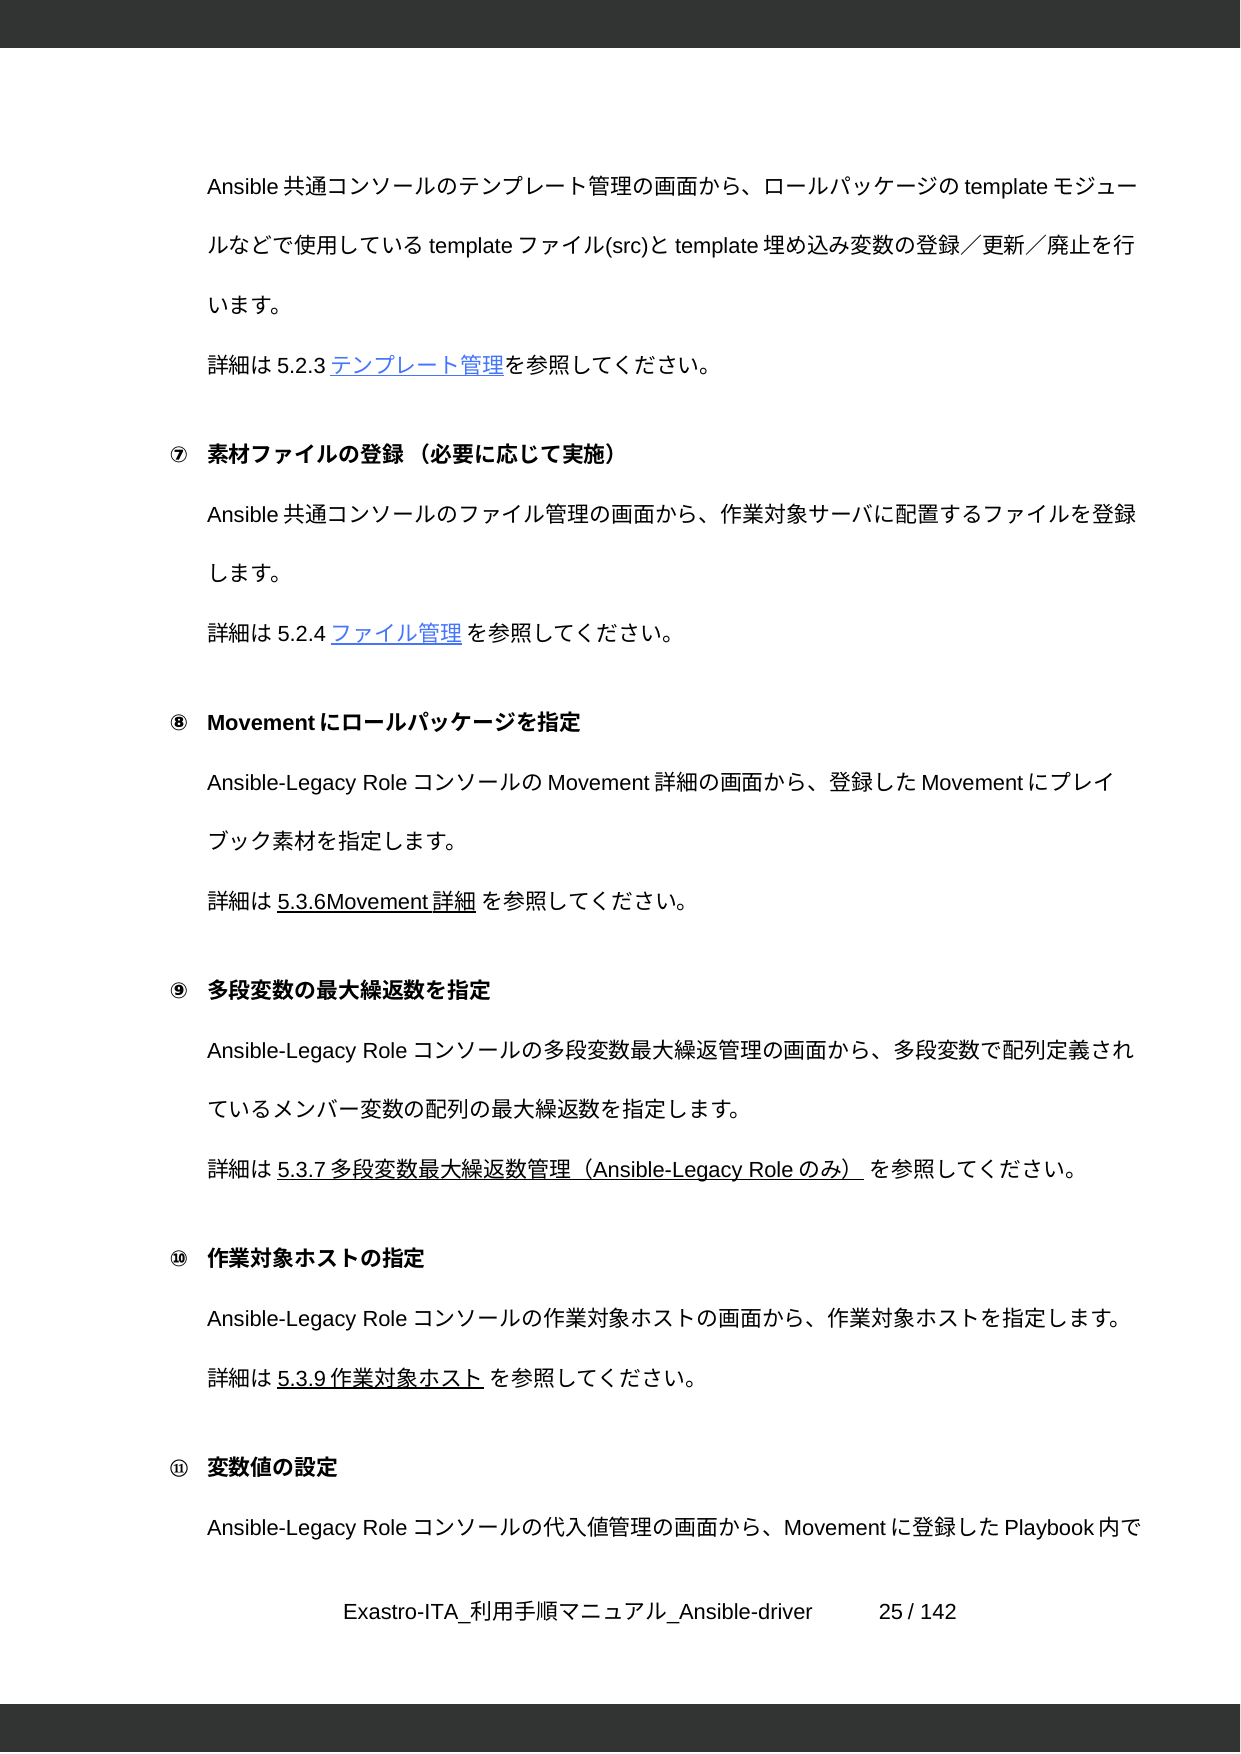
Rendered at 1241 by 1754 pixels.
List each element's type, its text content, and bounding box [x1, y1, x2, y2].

list Ansible共通コンソールのファイル管理の画面から、作業対象サーバに配置するファイルを登録します。 [207, 483, 1152, 602]
list 詳細は 5.3.7多段変数最大繰返数管理（Ansible-Legacy Roleのみ） を参照してください。 [207, 1138, 1152, 1198]
list Movementにロールパッケージを指定 [169, 691, 1152, 751]
picture [0, 1704, 1241, 1752]
list Ansible共通コンソールのテンプレート管理の画面から、ロールパッケージのtemplateモジュールなどで使用しているtemplateファイル(src)とtemplate埋め込み変数の登録／更新／廃止を行います。 [207, 155, 1152, 334]
list 詳細は5.2.3テンプレート管理を参照してください。 [207, 334, 1152, 393]
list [169, 1436, 1152, 1555]
picture [0, 0, 1241, 48]
list Ansible-Legacy RoleコンソールのMovement詳細の画面から、登録したMovementにプレイブック素材を指定します。 [207, 751, 1152, 870]
list 詳細は 5.3.6Movement詳細 を参照してください。 [207, 870, 1152, 929]
list 素材ファイルの登録 （必要に応じて実施） [169, 423, 1152, 483]
list 詳細は 5.2.4ファイル管理 を参照してください。 [207, 602, 1152, 661]
list 多段変数の最大繰返数を指定 Ansible-Legacy Roleコンソールの多段変数最大繰返管理の画面から、多段変数で配列定義されているメンバー変数の配列の最大繰返数を指定します。 [169, 959, 1152, 1138]
list 作業対象ホストの指定 Ansible-Legacy Roleコンソールの作業対象ホストの画面から、作業対象ホストを指定します。 詳細は 5.3.9作業対象ホスト を参照してください。 [169, 1227, 1152, 1406]
